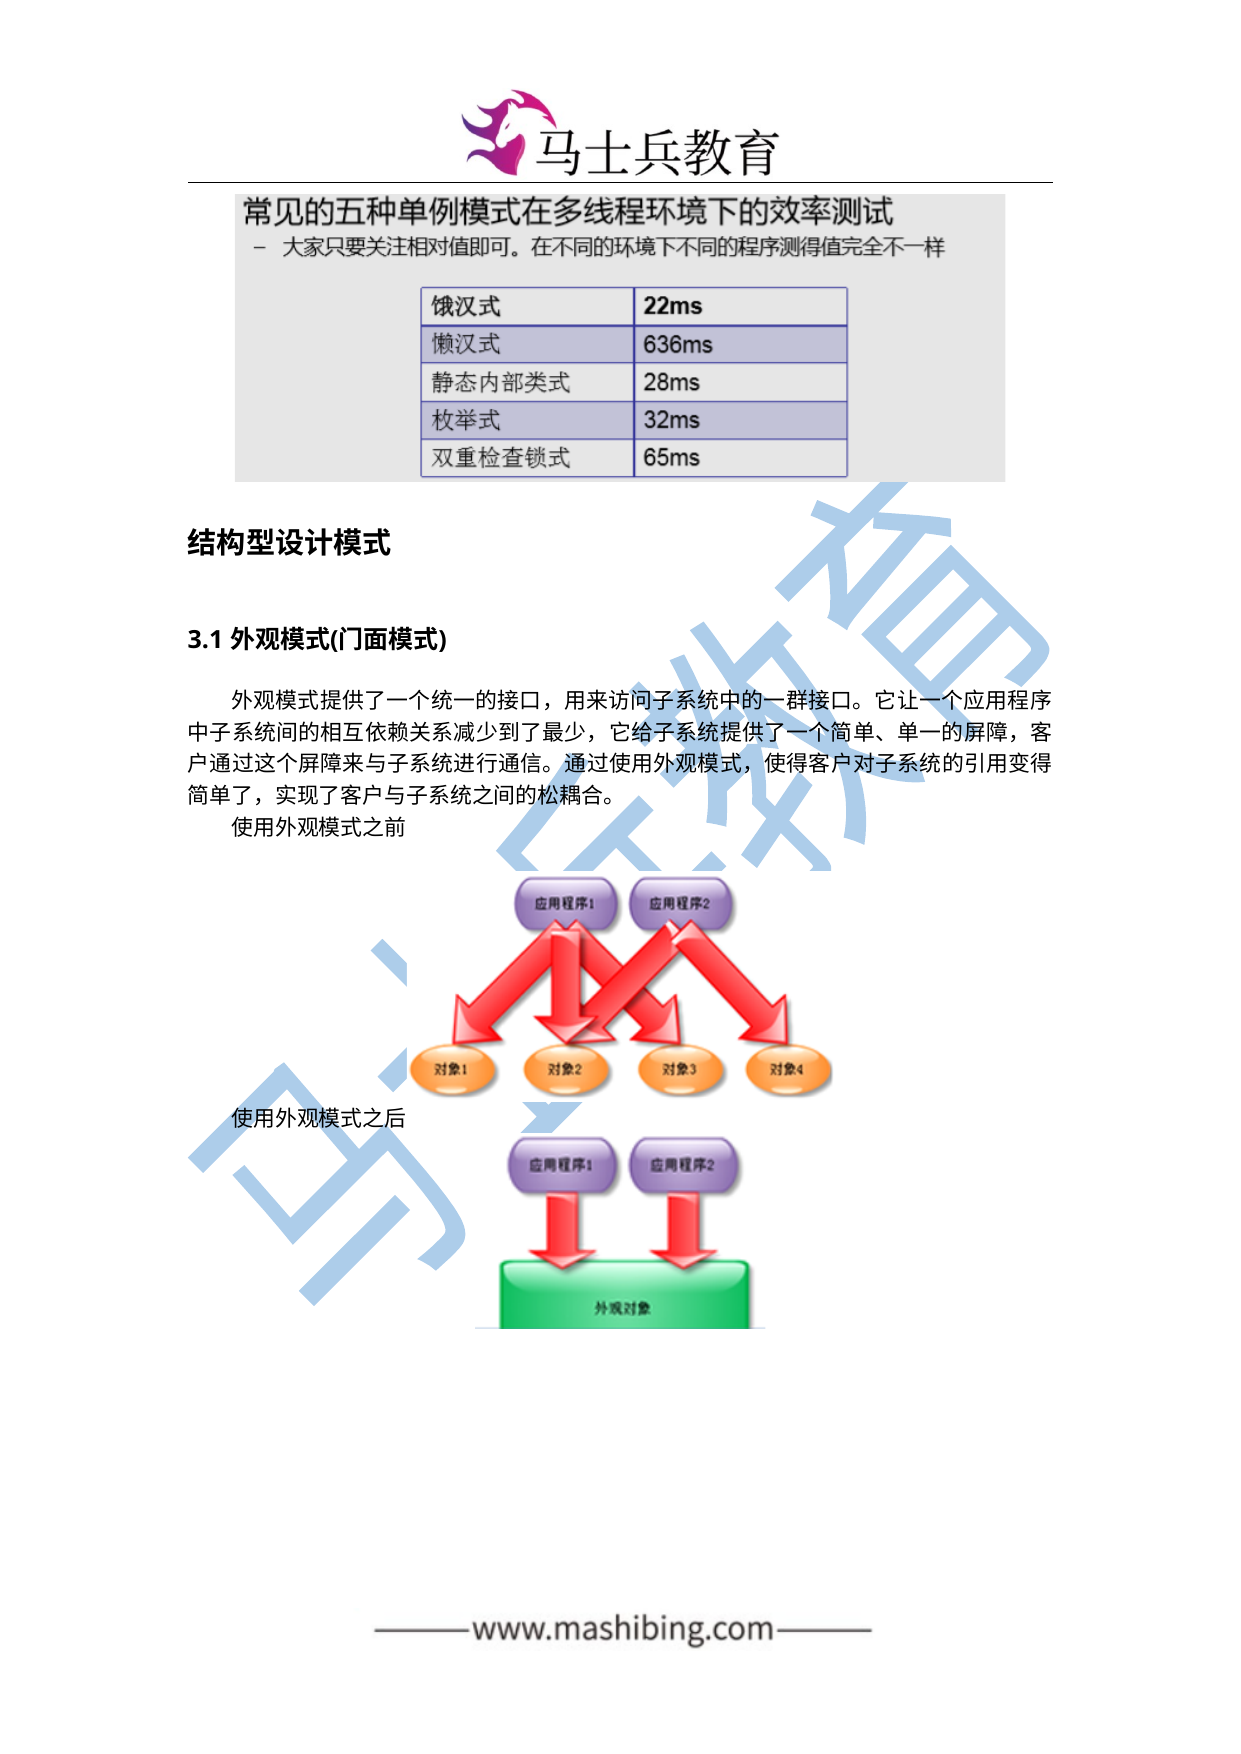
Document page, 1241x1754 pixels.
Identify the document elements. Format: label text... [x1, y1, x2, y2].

picture [406, 871, 834, 1102]
text 使用外观模式之后 [187, 1101, 1053, 1133]
picture [459, 88, 781, 180]
picture [353, 1608, 888, 1651]
subtitle 结构型设计模式 [187, 520, 1053, 562]
text 使用外观模式之前 [187, 809, 1053, 841]
text 外观模式提供了一个统一的接口，用来访问子系统中的一群接口。它让一个应用程序中子系统间的相互依赖关系减少到了最少，它给子系统提供了一个简单、单一的屏障，客户通过这个屏障来与子系统进行通信。通过使用外观模式，使得客户对子系统的引用变得简单了，实现了客户与子系统之间的松耦合。 [187, 683, 1053, 809]
picture [475, 1133, 766, 1329]
picture [234, 194, 1006, 482]
subtitle 3.1 外观模式(门面模式) [187, 619, 1053, 656]
